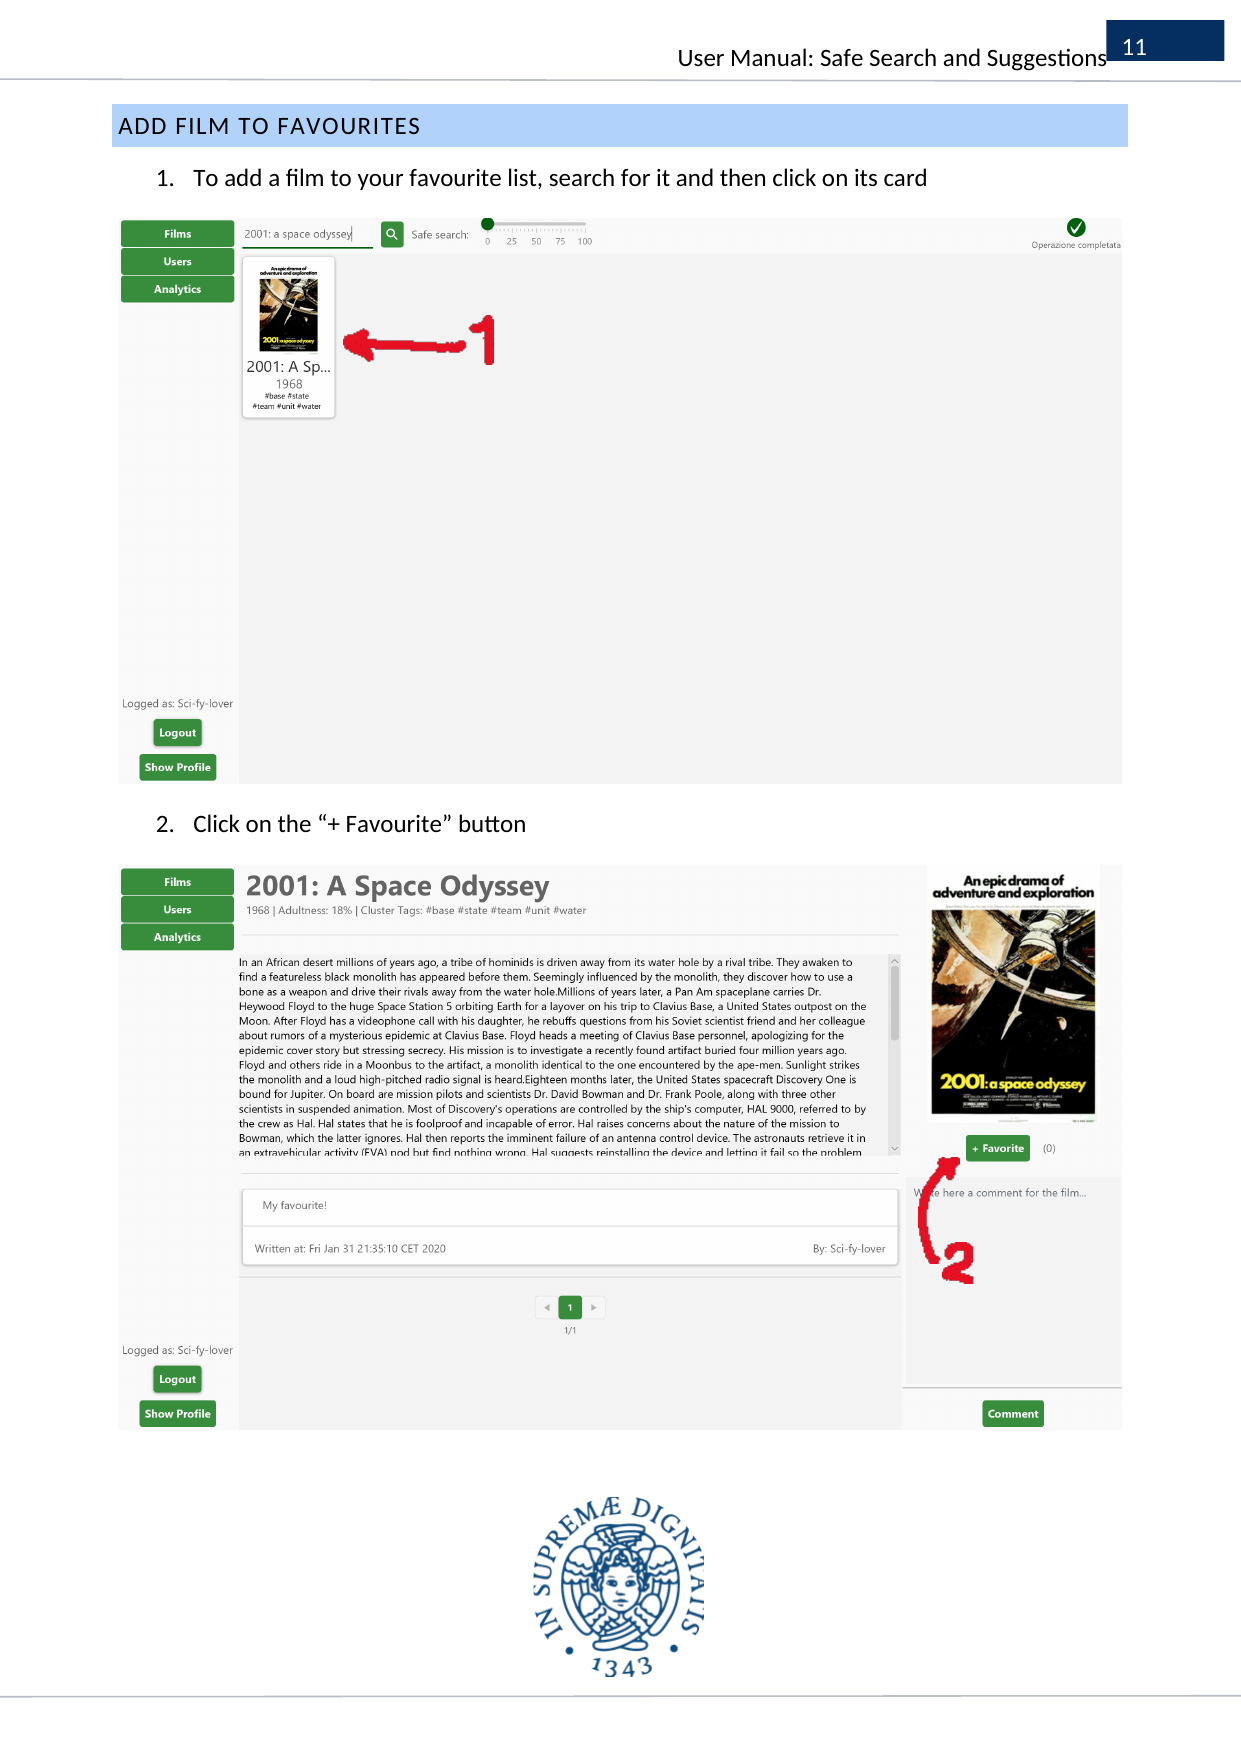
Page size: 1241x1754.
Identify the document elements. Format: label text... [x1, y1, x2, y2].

list Click on the “+ Favourite” button [156, 809, 1122, 839]
picture [118, 864, 1123, 1430]
picture [532, 1497, 704, 1676]
subtitle Add Film to Favourites [118, 111, 1122, 141]
picture [118, 218, 1123, 784]
list To add a film to your favourite list, search for it and then click on its card [156, 162, 1122, 193]
